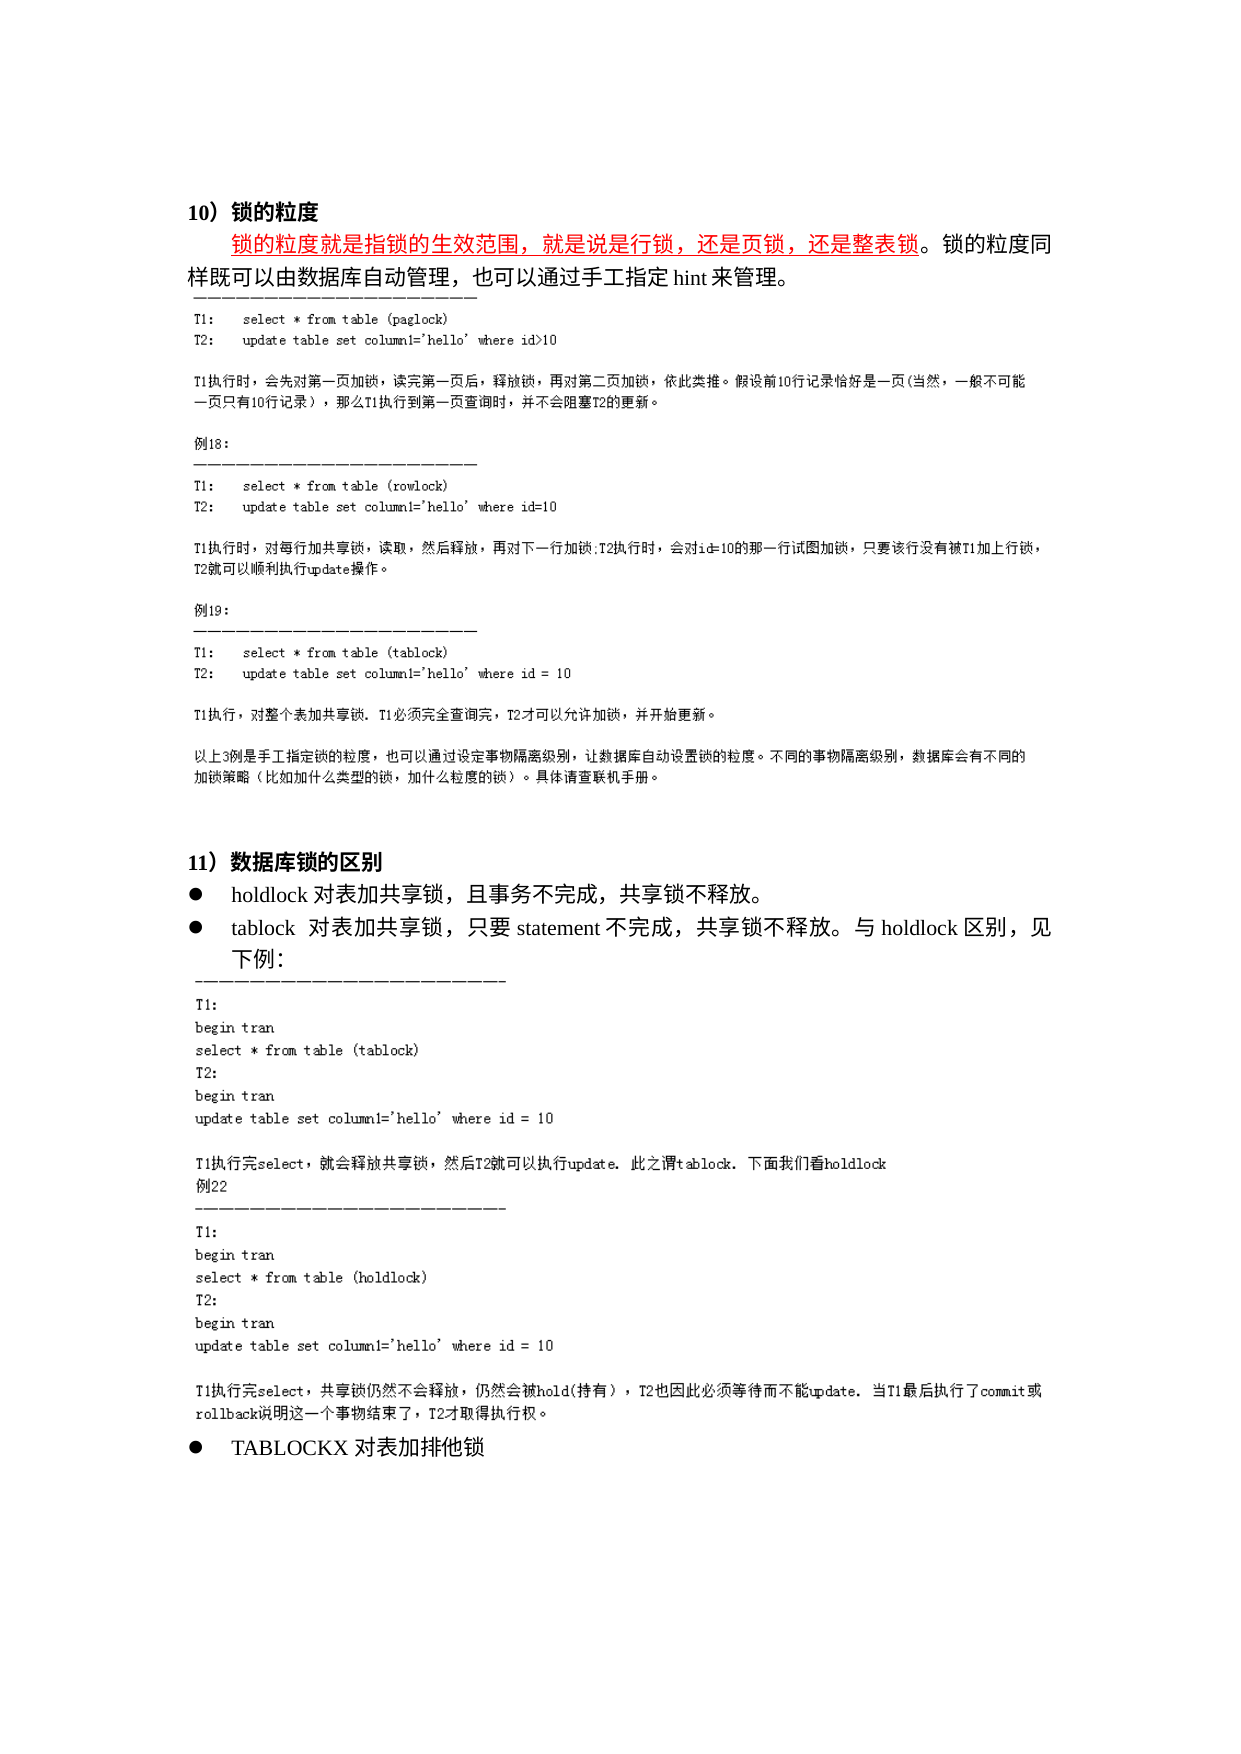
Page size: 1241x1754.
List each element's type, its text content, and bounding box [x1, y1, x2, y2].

picture [187, 292, 1053, 790]
picture [187, 974, 1053, 1425]
list tablock 对表加共享锁，只要statement不完成，共享锁不释放。与holdlock区别，见下例： [187, 909, 1053, 974]
text 10）锁的粒度 [187, 194, 1053, 227]
text 11）数据库锁的区别 [187, 844, 1053, 877]
list TABLOCKX 对表加排他锁 [187, 1429, 1053, 1462]
list holdlock 对表加共享锁，且事务不完成，共享锁不释放。 [187, 877, 1053, 909]
text 锁的粒度就是指锁的生效范围，就是说是行锁，还是页锁，还是整表锁。锁的粒度同样既可以由数据库自动管理，也可以通过手工指定hint来管理。 [187, 227, 1053, 292]
